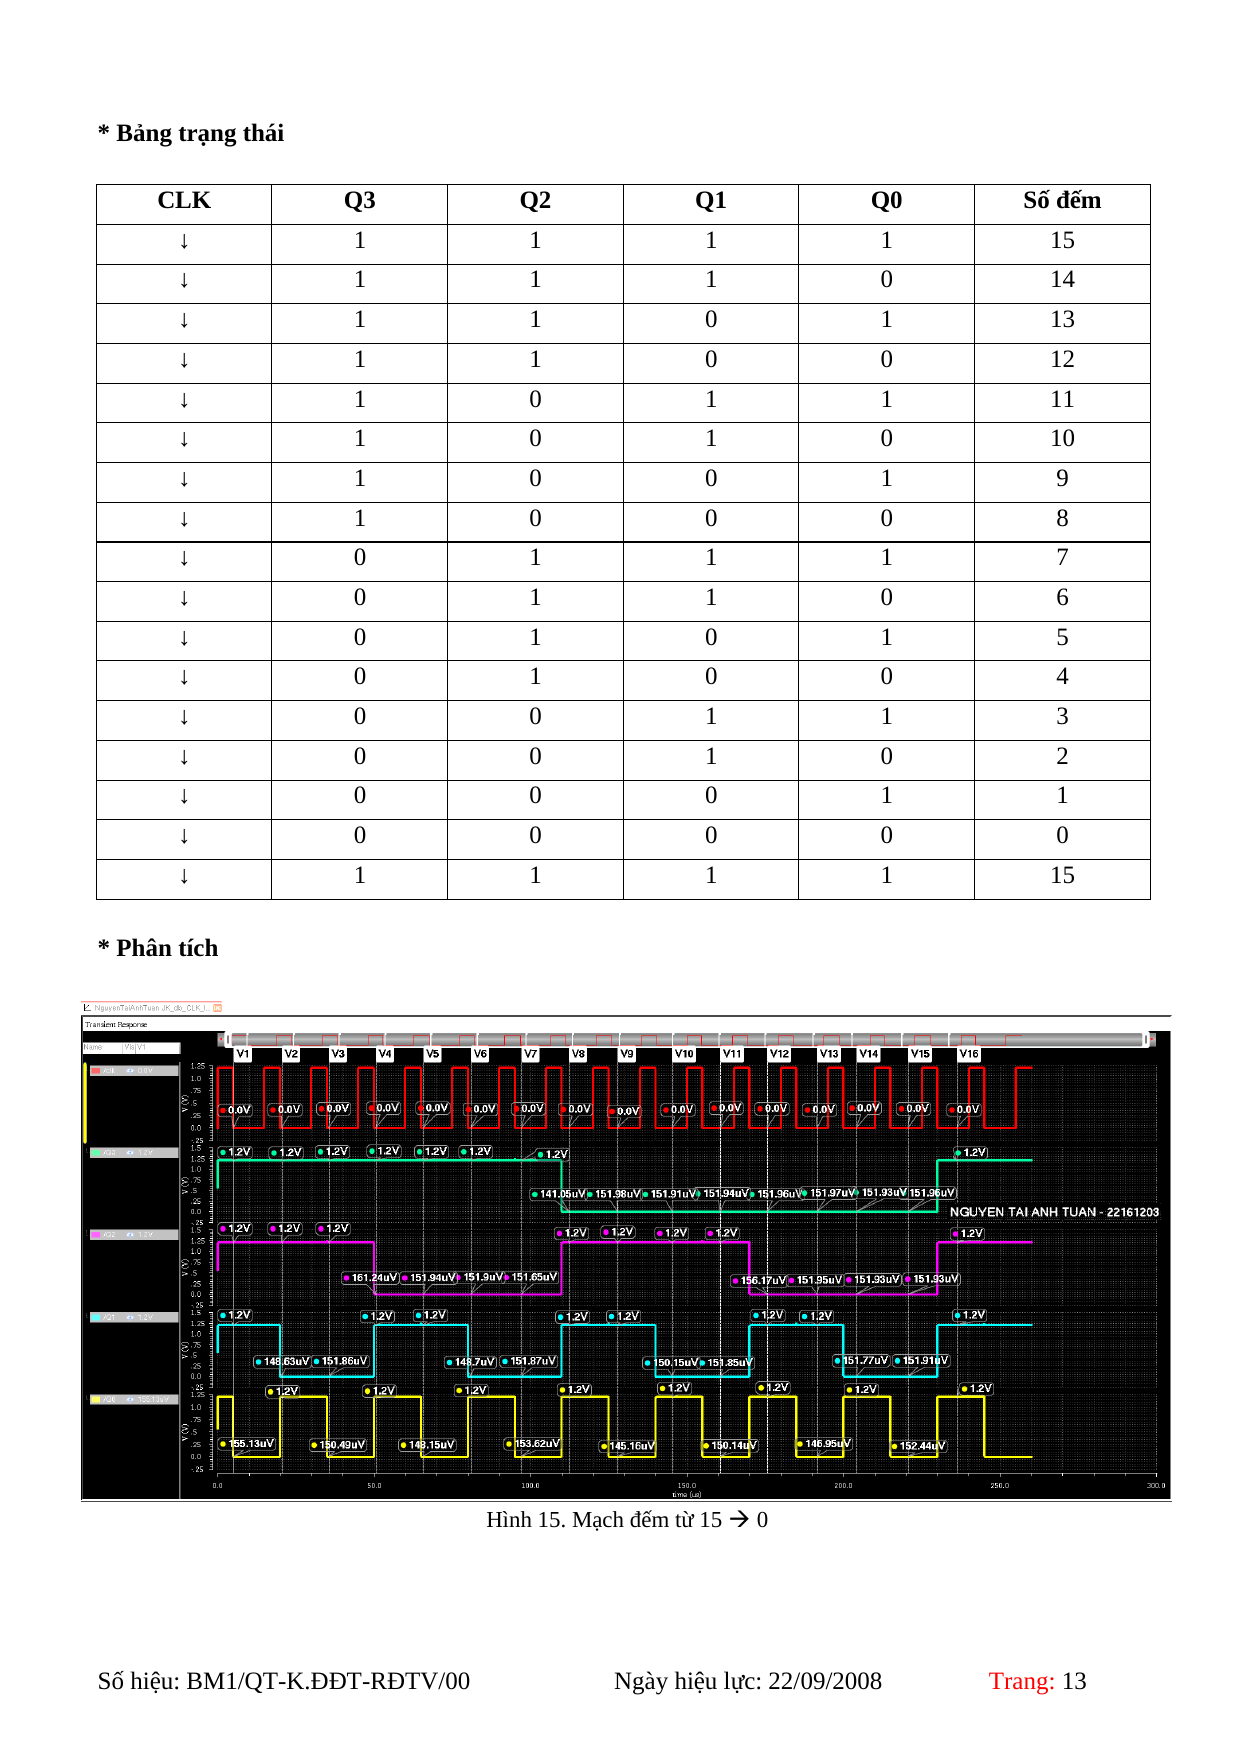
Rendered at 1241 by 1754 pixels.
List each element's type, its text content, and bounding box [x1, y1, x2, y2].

table_cell 0 [448, 463, 623, 502]
table_cell 0 [624, 781, 798, 819]
table_cell 2 [975, 741, 1150, 779]
table_cell 1 [272, 225, 447, 263]
table_cell ↓ [97, 860, 271, 898]
table_cell ↓ [97, 225, 271, 263]
table_cell 0 [448, 820, 623, 859]
table_cell 0 [272, 622, 447, 660]
table_cell 7 [975, 543, 1150, 581]
table_cell ↓ [97, 265, 271, 303]
table_cell ↓ [97, 463, 271, 502]
table_header Q1 [624, 185, 798, 224]
table_cell 1 [272, 423, 447, 462]
table_cell 1 [799, 463, 974, 502]
table_cell 1 [448, 543, 623, 581]
table_header Q3 [272, 185, 447, 224]
table_header Q2 [448, 185, 623, 224]
table_cell 0 [799, 344, 974, 383]
table_cell 1 [624, 701, 798, 740]
table_cell 0 [272, 820, 447, 859]
table_cell 1 [799, 781, 974, 819]
table_cell 6 [975, 582, 1150, 621]
table_header Hình 15. Mạch đếm từ 15 0 [69, 999, 1185, 1553]
table_cell ↓ [97, 741, 271, 779]
table_cell 12 [975, 344, 1150, 383]
table_cell 1 [272, 384, 447, 422]
table_cell 0 [272, 661, 447, 700]
table_cell 5 [975, 622, 1150, 660]
table_cell 0 [799, 265, 974, 303]
table_cell 1 [272, 860, 447, 898]
table_cell 0 [448, 781, 623, 819]
table_cell 4 [975, 661, 1150, 700]
table_cell 1 [448, 265, 623, 303]
table_cell 0 [624, 622, 798, 660]
table_cell 0 [799, 423, 974, 462]
table_header CLK [97, 185, 271, 224]
table_cell ↓ [97, 304, 271, 343]
table_cell 1 [272, 503, 447, 541]
table_cell ↓ [97, 543, 271, 581]
table_cell 1 [975, 781, 1150, 819]
table_cell 0 [975, 820, 1150, 859]
table_cell ↓ [97, 701, 271, 740]
table_cell 0 [448, 701, 623, 740]
table_cell 11 [975, 384, 1150, 422]
table_cell 0 [799, 582, 974, 621]
table_cell 9 [975, 463, 1150, 502]
table_cell 1 [624, 225, 798, 263]
table_cell 0 [272, 701, 447, 740]
table_cell ↓ [97, 384, 271, 422]
table_cell 1 [799, 225, 974, 263]
table_cell ↓ [97, 661, 271, 700]
table_cell 0 [799, 661, 974, 700]
table_cell ↓ [97, 423, 271, 462]
table_header Q0 [799, 185, 974, 224]
table_cell 1 [448, 304, 623, 343]
table_cell ↓ [97, 781, 271, 819]
table_cell 15 [975, 860, 1150, 898]
table_cell 1 [624, 543, 798, 581]
table_cell 1 [272, 265, 447, 303]
table_cell 0 [799, 503, 974, 541]
table_cell 0 [448, 741, 623, 779]
table_cell 0 [624, 344, 798, 383]
table_cell 0 [624, 304, 798, 343]
table_cell 1 [624, 860, 798, 898]
table_cell 1 [272, 344, 447, 383]
table_cell 10 [975, 423, 1150, 462]
table_cell ↓ [97, 622, 271, 660]
table_cell 0 [272, 741, 447, 779]
table_cell 1 [272, 304, 447, 343]
table_cell 3 [975, 701, 1150, 740]
text * Bảng trạng thái [97, 118, 1149, 147]
table_cell 1 [624, 582, 798, 621]
table_cell 1 [799, 860, 974, 898]
table_cell 0 [799, 741, 974, 779]
picture [81, 998, 1172, 1502]
table_cell 1 [448, 622, 623, 660]
table_cell 1 [799, 304, 974, 343]
table_cell 0 [624, 661, 798, 700]
table_cell 1 [799, 622, 974, 660]
table_header Số đếm [975, 185, 1150, 224]
table_cell 0 [272, 781, 447, 819]
table_cell 1 [624, 384, 798, 422]
table_cell 1 [448, 661, 623, 700]
table_cell 0 [624, 503, 798, 541]
table_cell 1 [272, 463, 447, 502]
table_cell 0 [272, 543, 447, 581]
table_cell 1 [624, 423, 798, 462]
table_cell 1 [448, 582, 623, 621]
table_cell 0 [448, 503, 623, 541]
table_cell 1 [799, 384, 974, 422]
table_cell ↓ [97, 820, 271, 859]
table_cell 0 [272, 582, 447, 621]
table_cell ↓ [97, 582, 271, 621]
table_cell 14 [975, 265, 1150, 303]
table_cell 15 [975, 225, 1150, 263]
table_cell 1 [799, 701, 974, 740]
table_cell 1 [624, 265, 798, 303]
table_cell 1 [799, 543, 974, 581]
table_cell 0 [624, 463, 798, 502]
table_cell 0 [624, 820, 798, 859]
text * Phân tích [97, 933, 1149, 961]
table_cell 0 [799, 820, 974, 859]
table_cell 1 [448, 860, 623, 898]
table_cell 1 [624, 741, 798, 779]
table_cell 8 [975, 503, 1150, 541]
table_cell 0 [448, 384, 623, 422]
table_cell ↓ [97, 344, 271, 383]
table_cell 1 [448, 344, 623, 383]
table_cell 13 [975, 304, 1150, 343]
table_cell 0 [448, 423, 623, 462]
table_cell 1 [448, 225, 623, 263]
table_cell ↓ [97, 503, 271, 541]
